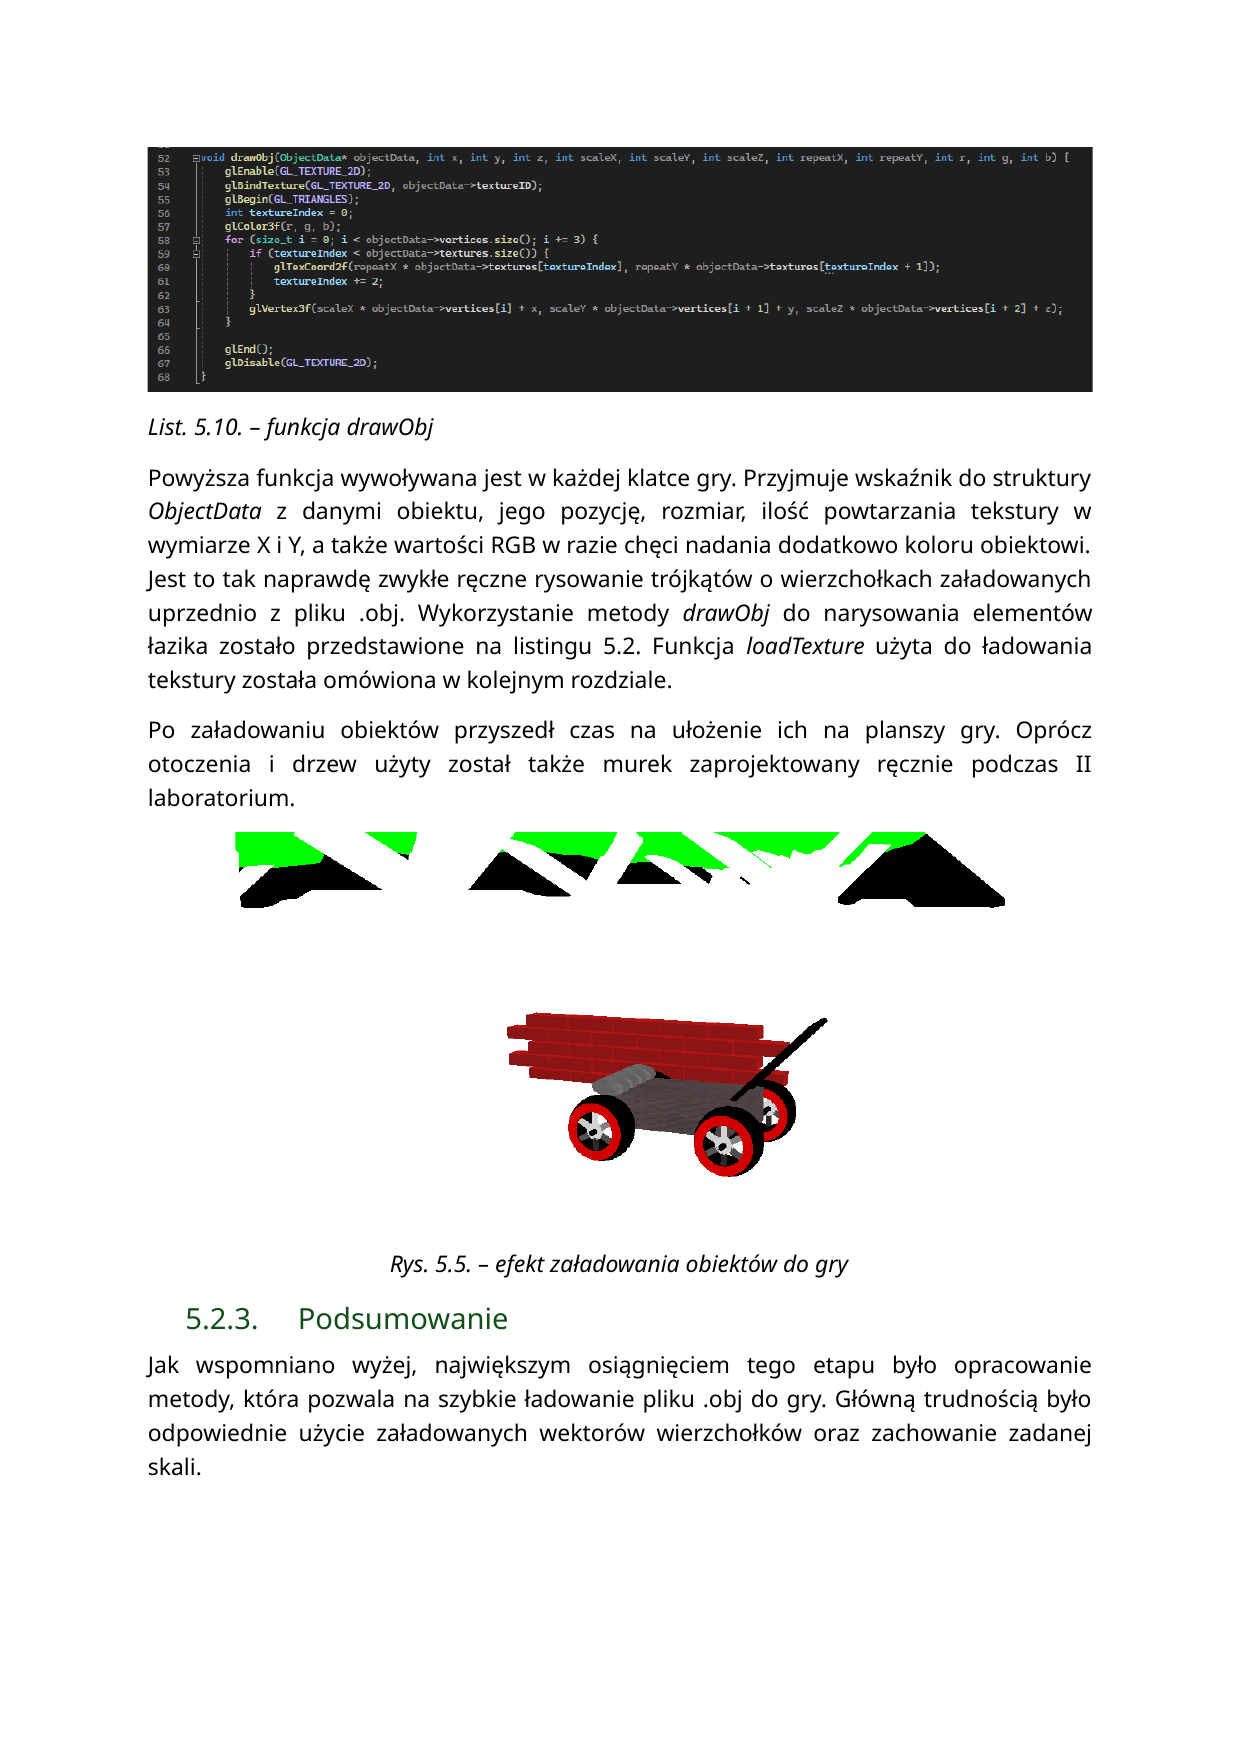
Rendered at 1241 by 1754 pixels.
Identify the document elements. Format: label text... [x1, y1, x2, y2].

subtitle Podsumowanie [185, 1298, 1093, 1338]
text List. 5.10. – funkcja drawObj [148, 411, 1093, 442]
text Rys. 5.5. – efekt załadowania obiektów do gry [148, 1248, 1093, 1279]
picture [235, 832, 1005, 1229]
text Powyższa funkcja wywoływana jest w każdej klatce gry. Przyjmuje wskaźnik do struktury ObjectData z danymi obiektu, jego pozycję, rozmiar, ilość powtarzania tekstury w wymiarze X i Y, a także wartości RGB w razie chęci nadania dodatkowo koloru obiektowi. Jest to tak naprawdę zwykłe ręczne rysowanie trójkątów o wierzchołkach załadowanych uprzednio z pliku .obj. Wykorzystanie metody drawObj do narysowania elementów łazika zostało przedstawione na listingu 5.2. Funkcja loadTexture użyta do ładowania tekstury została omówiona w kolejnym rozdziale. [148, 462, 1093, 695]
picture [147, 147, 1093, 392]
text Jak wspomniano wyżej, największym osiągnięciem tego etapu było opracowanie metody, która pozwala na szybkie ładowanie pliku .obj do gry. Główną trudnością było odpowiednie użycie załadowanych wektorów wierzchołków oraz zachowanie zadanej skali. [148, 1349, 1093, 1482]
text Po załadowaniu obiektów przyszedł czas na ułożenie ich na planszy gry. Oprócz otoczenia i drzew użyty został także murek zaprojektowany ręcznie podczas II laboratorium. [148, 714, 1093, 813]
